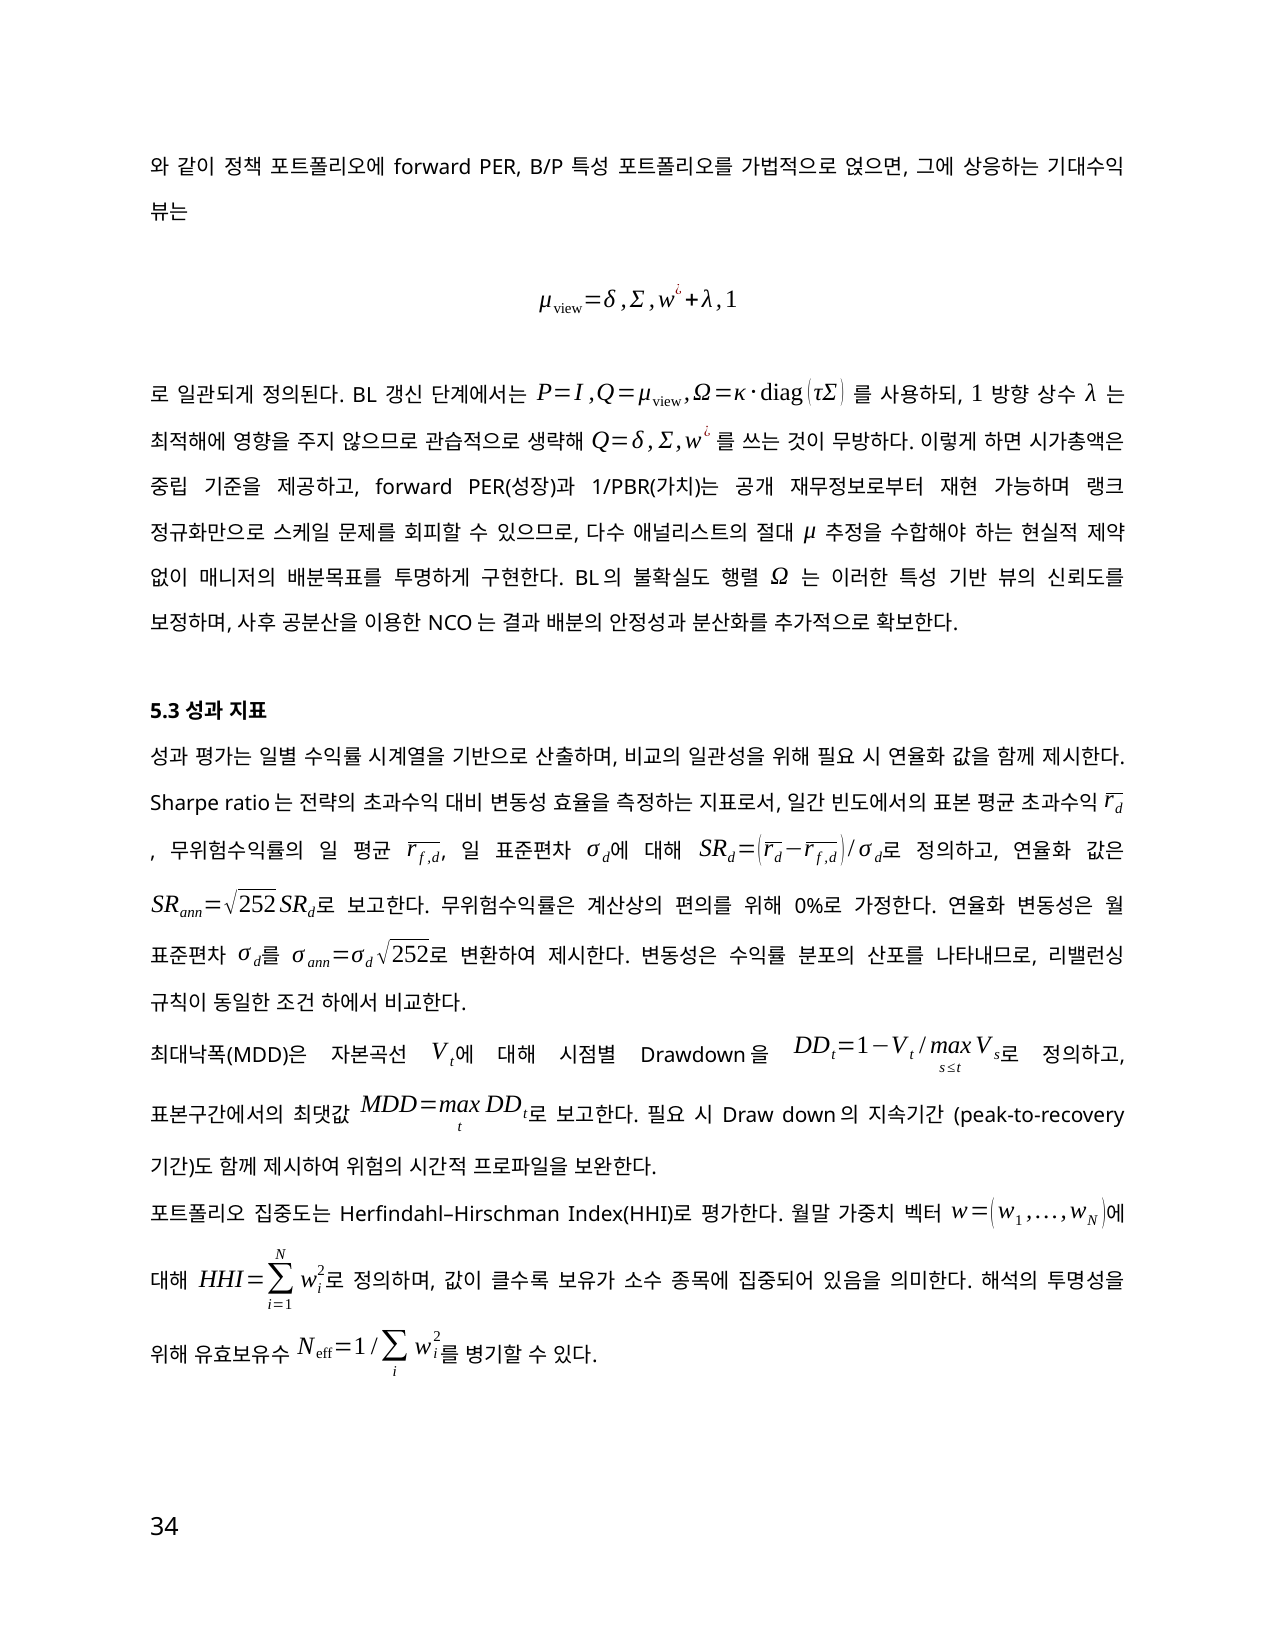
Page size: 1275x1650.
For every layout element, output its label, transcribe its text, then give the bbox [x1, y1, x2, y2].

text 와 같이 정책 포트폴리오에 forward PER, B/P 특성 포트폴리오를 가법적으로 얹으면, 그에 상응하는 기대수익 뷰는 [150, 150, 1125, 226]
text 포트폴리오 집중도는 Herfindahl–Hirschman Index(HHI)로 평가한다. 월말 가중치 벡터 에 대해 로 정의하며, 값이 클수록 보유가 소수 종목에 집중되어 있음을 의미한다. 해석의 투명성을 위해 유효보유수 를 병기할 수 있다. [150, 1196, 1125, 1379]
text 5.3 성과 지표 [150, 694, 1125, 725]
text 최대낙폭(MDD)은 자본곡선 에 대해 시점별 Drawdown을 로 정의하고, 표본구간에서의 최댓값 로 보고한다. 필요 시 Draw down의 지속기간 (peak-to-recovery 기간)도 함께 제시하여 위험의 시간적 프로파일을 보완한다. [150, 1032, 1125, 1180]
text 로 일관되게 정의된다. BL 갱신 단계에서는 를 사용하되, 방향 상수 는 최적해에 영향을 주지 않으므로 관습적으로 생략해 를 쓰는 것이 무방하다. 이렇게 하면 시가총액은 중립 기준을 제공하고, forward PER(성장)과 1/PBR(가치)는 공개 재무정보로부터 재현 가능하며 랭크 정규화만으로 스케일 문제를 회피할 수 있으므로, 다수 애널리스트의 절대 추정을 수합해야 하는 현실적 제약 없이 매니저의 배분목표를 투명하게 구현한다. BL의 불확실도 행렬 는 이러한 특성 기반 뷰의 신뢰도를 보정하며, 사후 공분산을 이용한 NCO는 결과 배분의 안정성과 분산화를 추가적으로 확보한다. [150, 377, 1125, 637]
text 성과 평가는 일별 수익률 시계열을 기반으로 산출하며, 비교의 일관성을 위해 필요 시 연율화 값을 함께 제시한다. Sharpe ratio는 전략의 초과수익 대비 변동성 효율을 측정하는 지표로서, 일간 빈도에서의 표본 평균 초과수익 , 무위험수익률의 일 평균 , 일 표준편차 에 대해 로 정의하고, 연율화 값은 로 보고한다. 무위험수익률은 계산상의 편의를 위해 0%로 가정한다. 연율화 변동성은 월 표준편차 를 로 변환하여 제시한다. 변동성은 수익률 분포의 산포를 나타내므로, 리밸런싱 규칙이 동일한 조건 하에서 비교한다. [150, 740, 1125, 1016]
